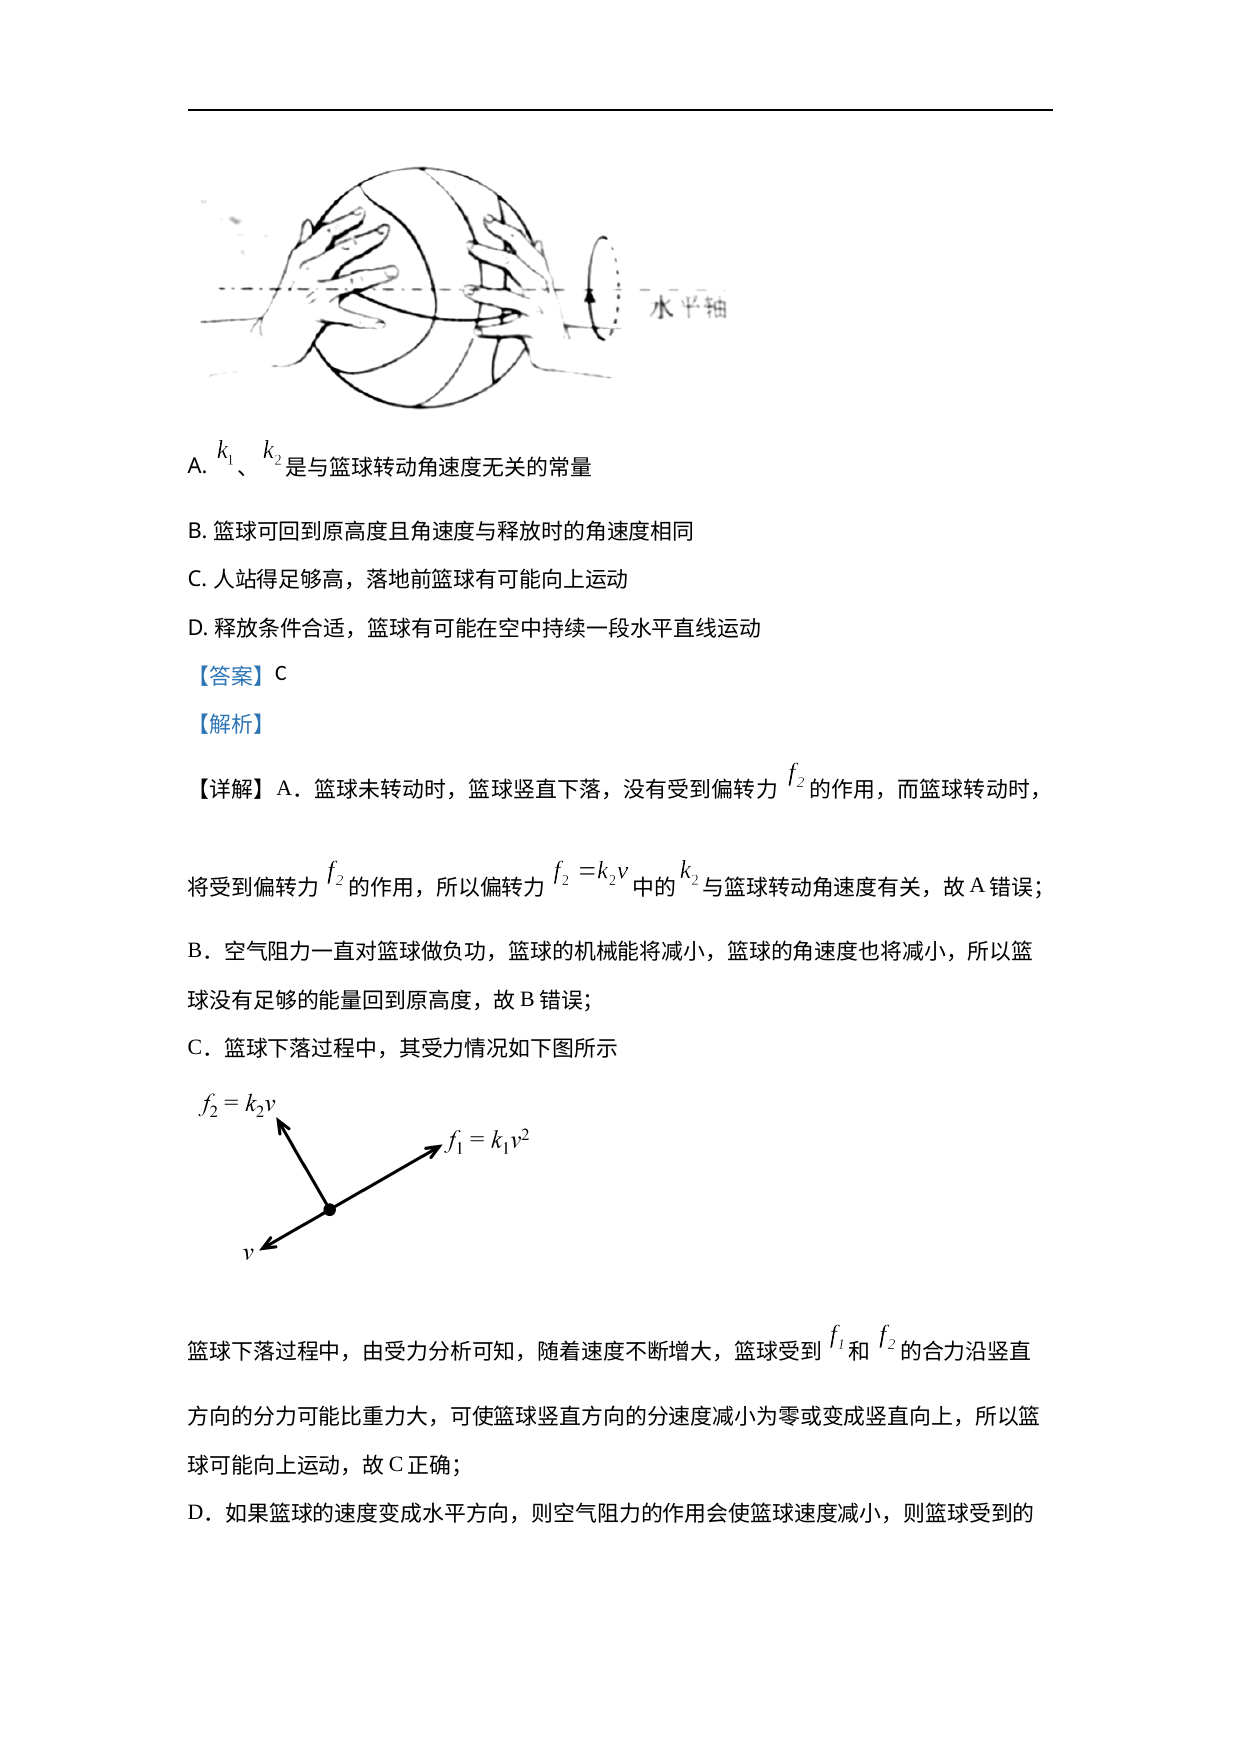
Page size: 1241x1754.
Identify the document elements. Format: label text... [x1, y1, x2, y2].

text 【答案】C [187, 659, 1053, 691]
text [187, 1496, 1053, 1528]
picture [187, 1079, 539, 1281]
text 【详解】A．篮球未转动时，篮球竖直下落，没有受到偏转力的作用，而篮球转动时，将受到偏转力的作用，所以偏转力中的与篮球转动角速度有关，故A错误； [187, 755, 1053, 918]
text C. 人站得足够高，落地前篮球有可能向上运动 [187, 562, 1053, 594]
text 篮球下落过程中，由受力分析可知，随着速度不断增大，篮球受到和的合力沿竖直方向的分力可能比重力大，可使篮球竖直方向的分速度减小为零或变成竖直向上，所以篮球可能向上运动，故C正确； [187, 1318, 1053, 1480]
text B. 篮球可回到原高度且角速度与释放时的角速度相同 [187, 514, 1053, 546]
picture [187, 162, 750, 417]
text 【解析】 [187, 707, 1053, 739]
text C．篮球下落过程中，其受力情况如下图所示 [187, 1031, 1053, 1063]
text B．空气阻力一直对篮球做负功，篮球的机械能将减小，篮球的角速度也将减小，所以篮球没有足够的能量回到原高度，故B错误； [187, 934, 1053, 1015]
text D. 释放条件合适，篮球有可能在空中持续一段水平直线运动 [187, 610, 1053, 643]
text A. 、是与篮球转动角速度无关的常量 [187, 433, 1053, 498]
